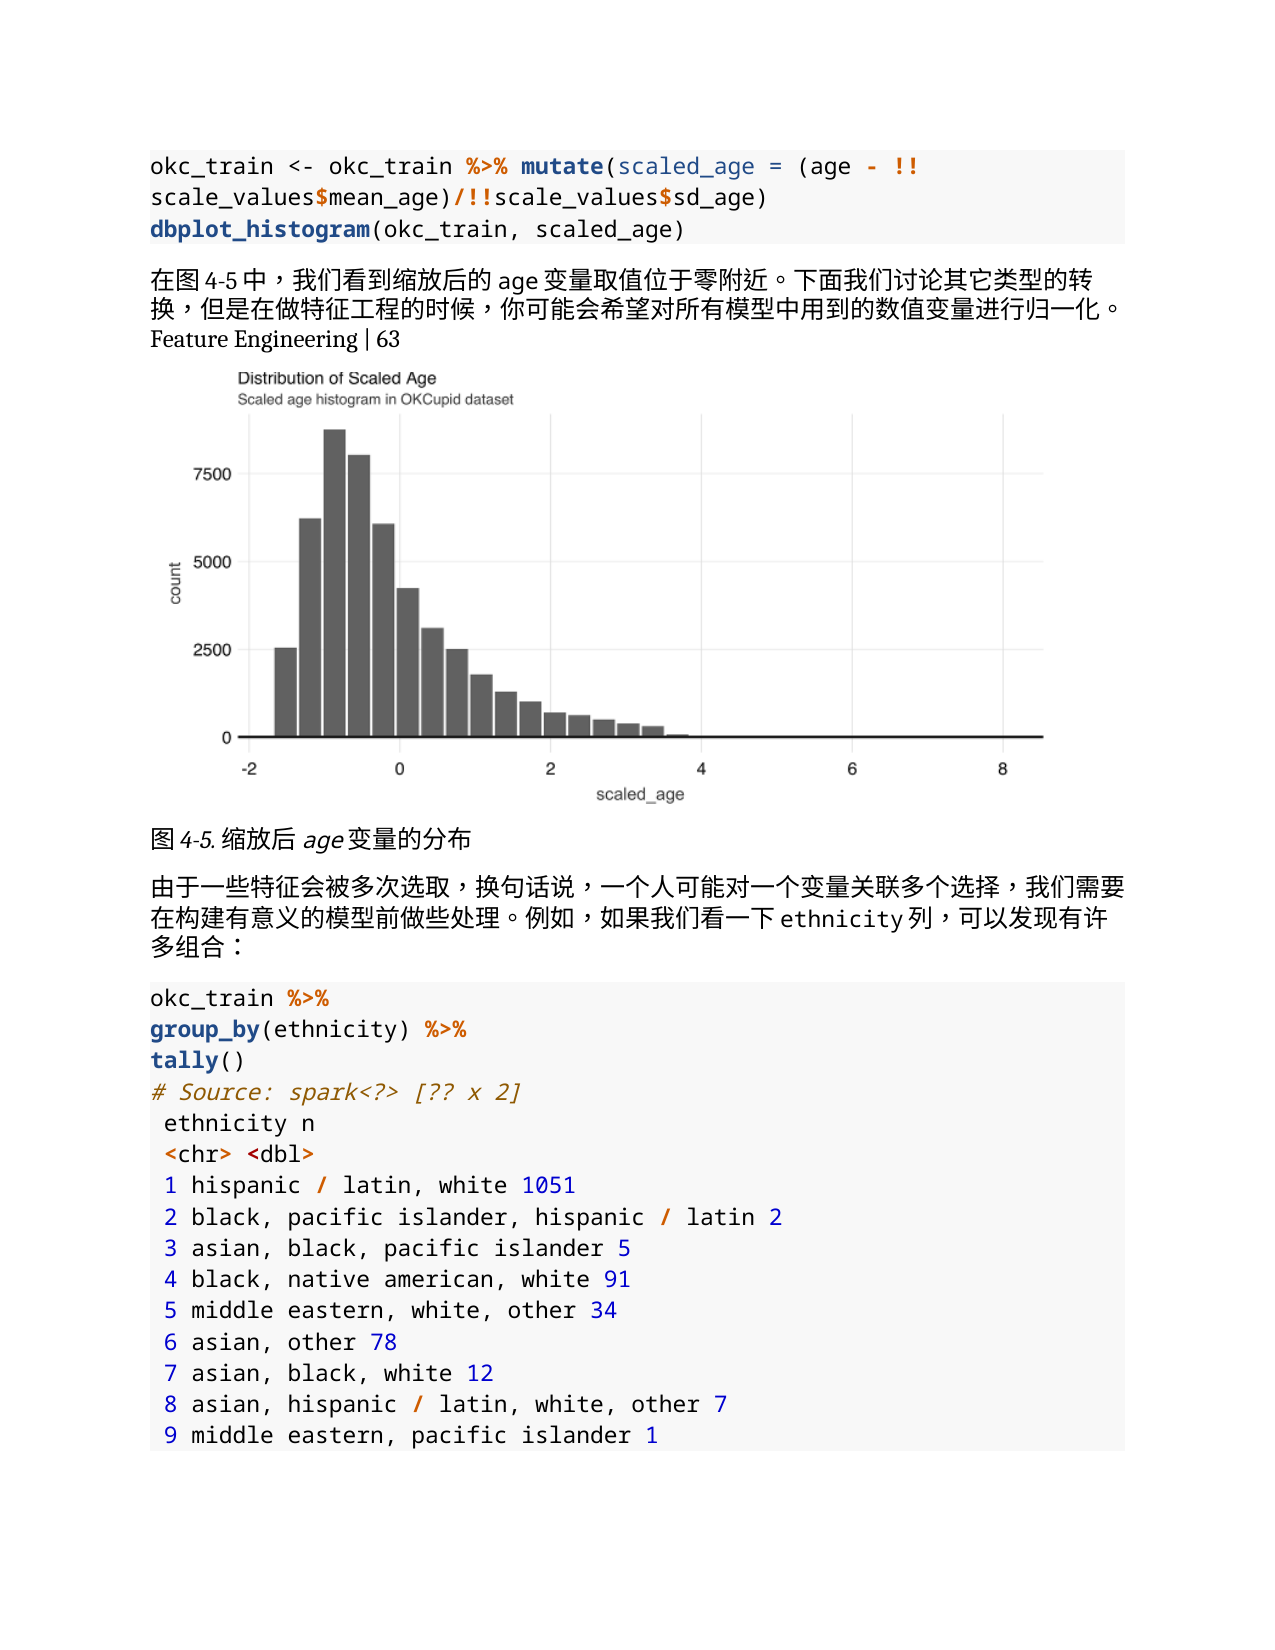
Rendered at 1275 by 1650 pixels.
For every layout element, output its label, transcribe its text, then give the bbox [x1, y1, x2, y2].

text 由于一些特征会被多次选取，换句话说，一个人可能对一个变量关联多个选择，我们需要在构建有意义的模型前做些处理。例如，如果我们看一下ethnicity列，可以发现有许多组合： [150, 874, 1125, 963]
text 图4-5. 缩放后age变量的分布 [150, 824, 1125, 856]
picture [168, 372, 1044, 804]
text 在图4-5中，我们看到缩放后的age变量取值位于零附近。下面我们讨论其它类型的转换，但是在做特征工程的时候，你可能会希望对所有模型中用到的数值变量进行归一化。 Feature Engineering | 63 [150, 264, 1125, 353]
text okc_train <- okc_train %>% mutate(scaled_age = (age - !!scale_values$mean_age)/!!scale_values$sd_age) dbplot_histogram(okc_train, scaled_age) [150, 150, 1125, 244]
